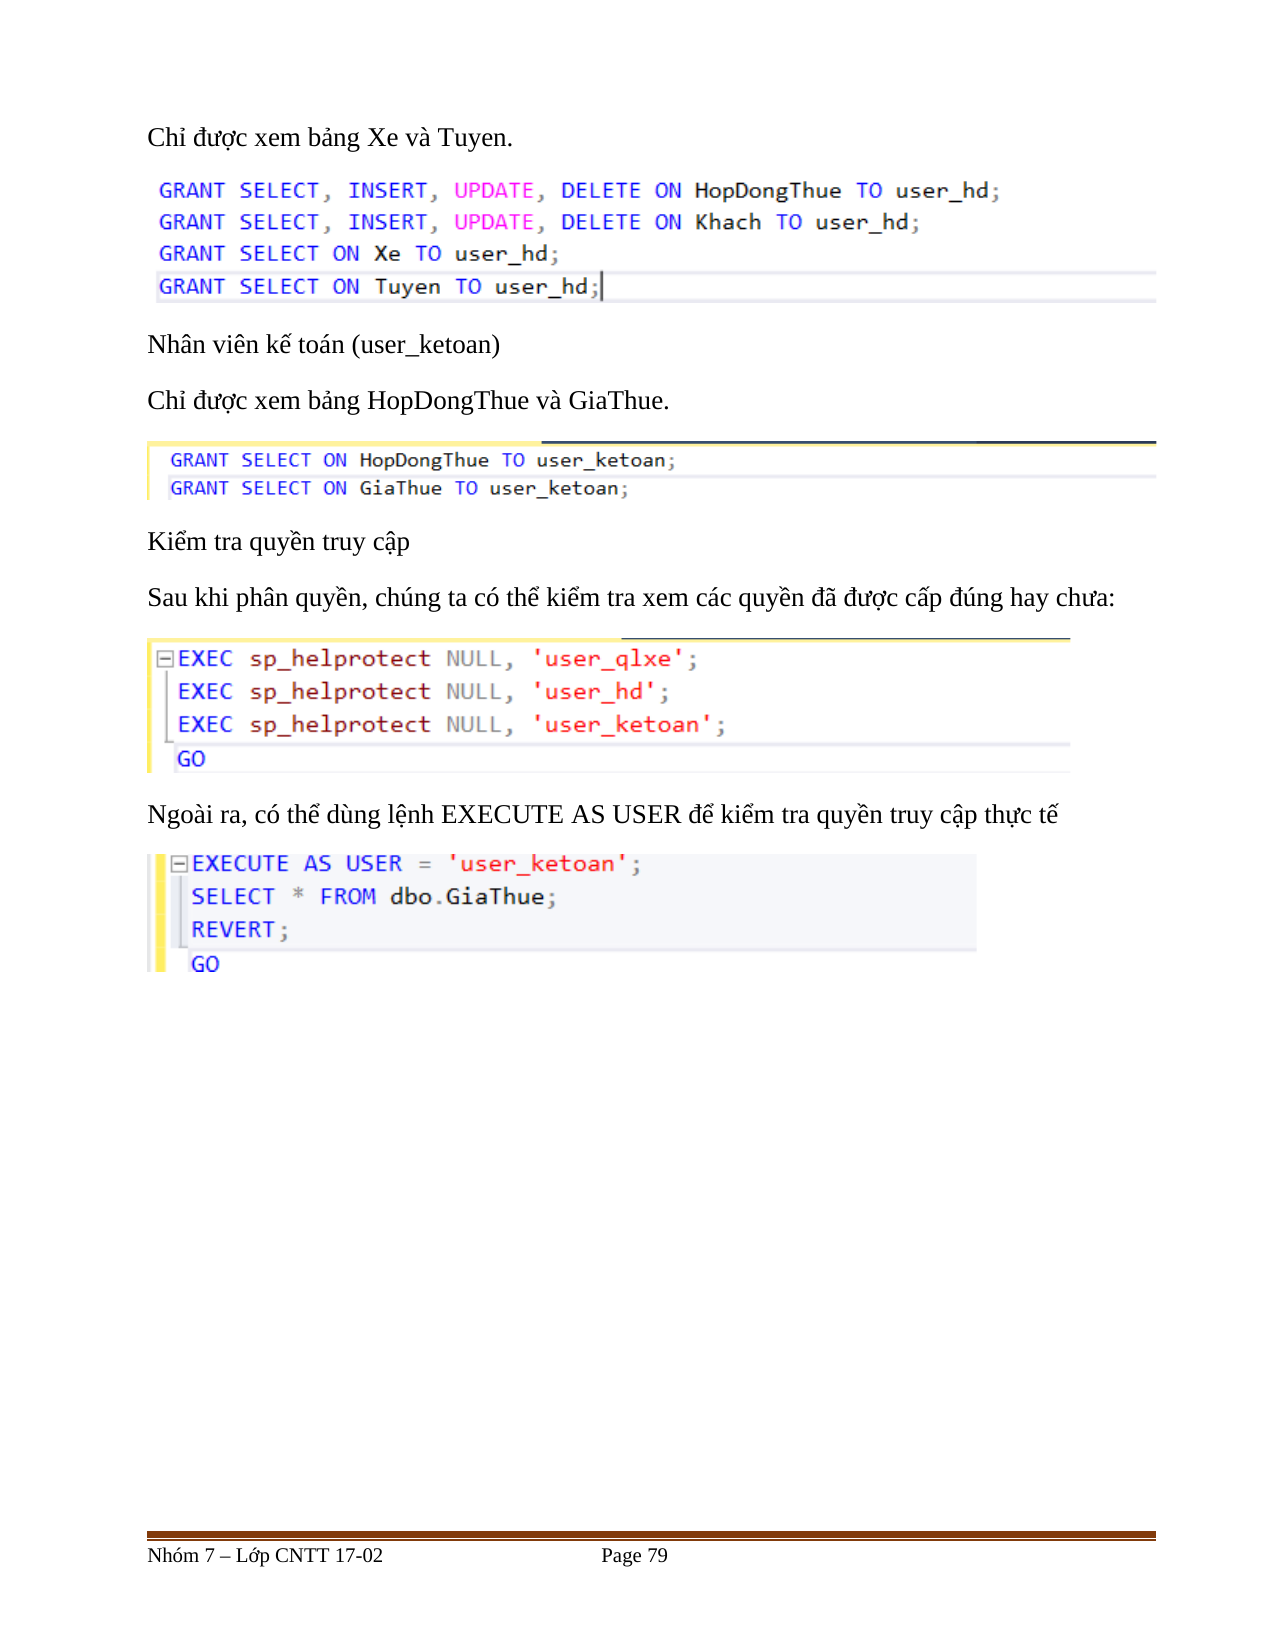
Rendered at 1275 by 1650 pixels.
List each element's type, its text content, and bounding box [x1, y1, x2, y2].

picture [147, 854, 977, 972]
text Chỉ được xem bảng Xe và Tuyen. [147, 121, 1156, 152]
picture [147, 441, 1157, 500]
text Nhân viên kế toán (user_ketoan) [147, 328, 1156, 359]
text Ngoài ra, có thể dùng lệnh EXECUTE AS USER để kiểm tra quyền truy cập thực tế [147, 798, 1156, 829]
text Chỉ được xem bảng HopDongThue và GiaThue. [147, 384, 1156, 416]
picture [147, 638, 1071, 773]
picture [147, 177, 1157, 303]
text Kiểm tra quyền truy cập [147, 525, 1156, 556]
text Sau khi phân quyền, chúng ta có thể kiểm tra xem các quyền đã được cấp đúng hay chưa: [147, 582, 1156, 613]
